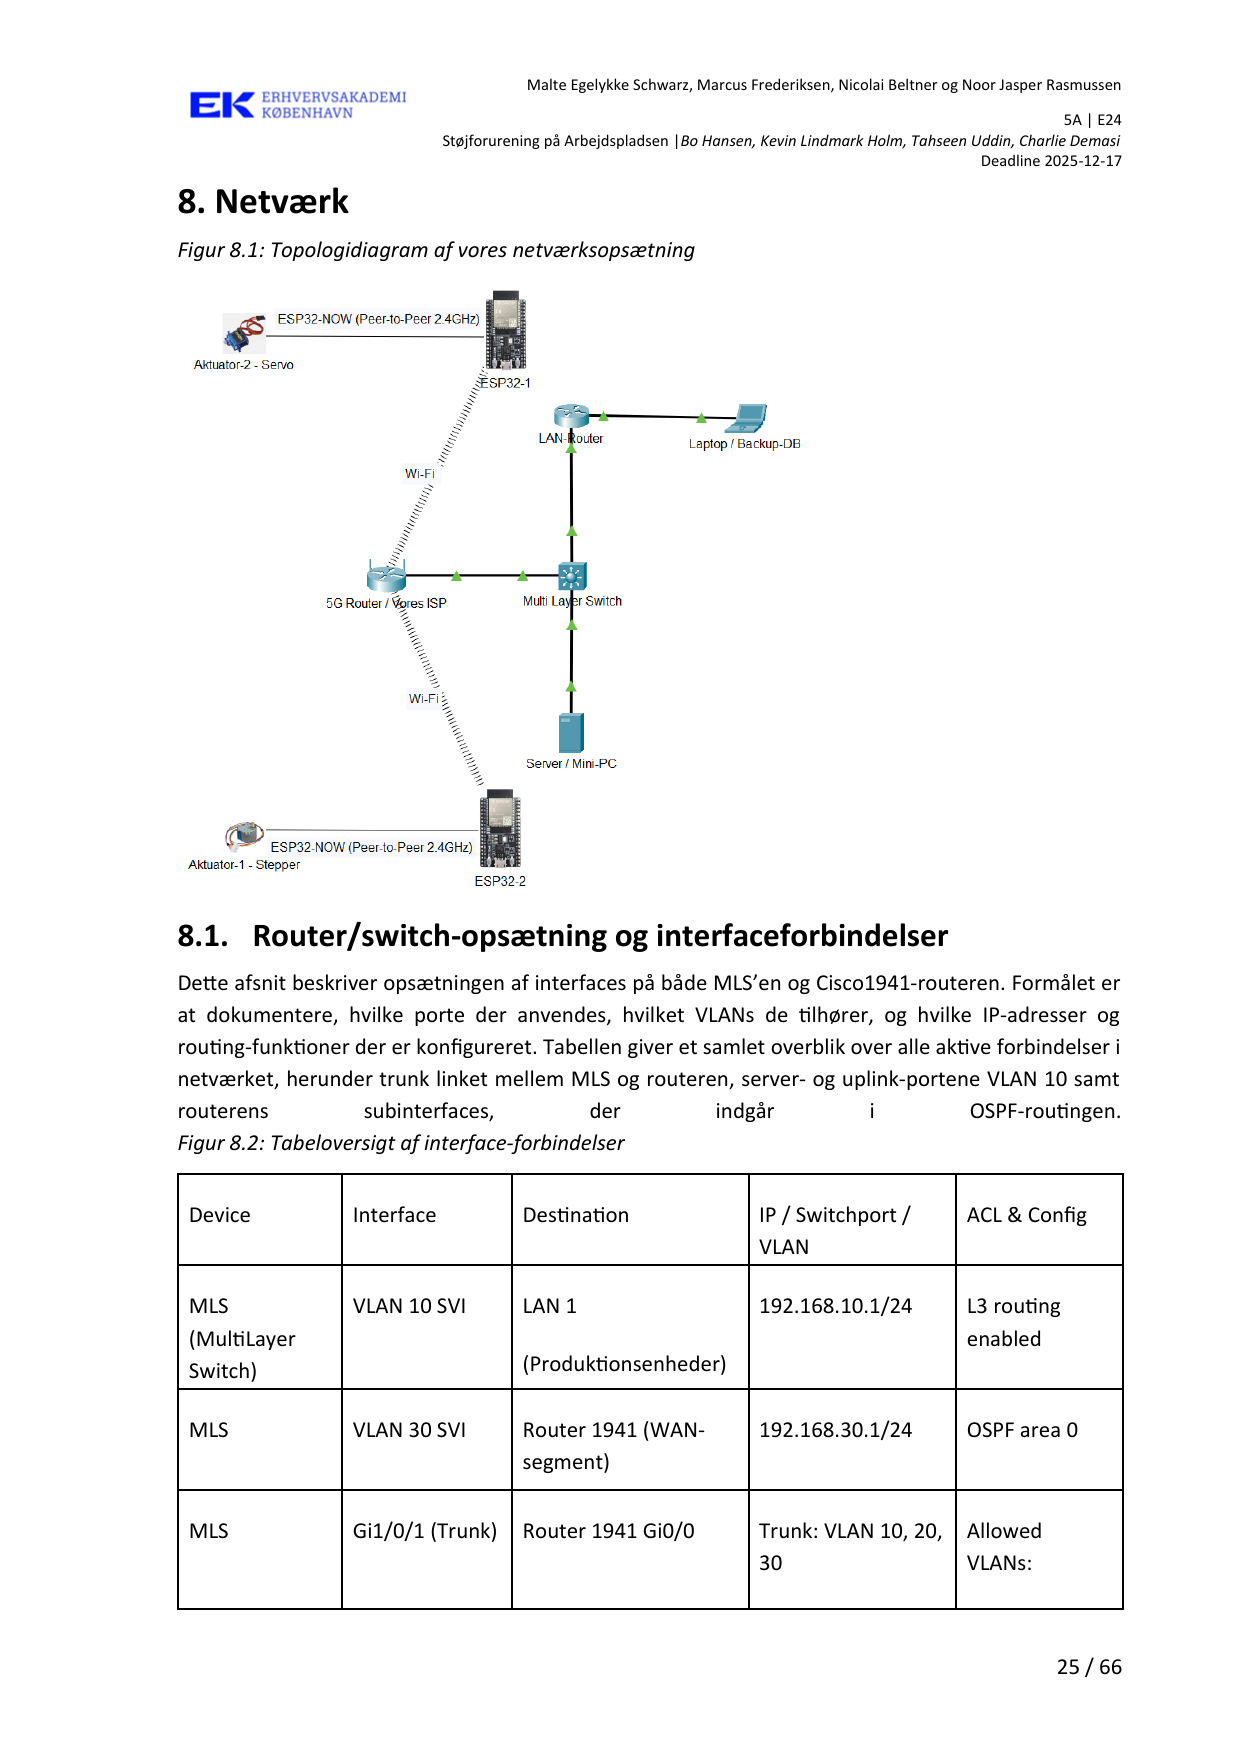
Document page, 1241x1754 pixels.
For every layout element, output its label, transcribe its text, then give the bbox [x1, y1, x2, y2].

table_cell MLS (MultiLayer Switch) [179, 1266, 341, 1388]
table_cell Gi1/0/1 (Trunk) [343, 1491, 511, 1608]
picture [177, 267, 810, 898]
table_cell Router 1941 (WAN-segment) [513, 1390, 748, 1489]
table_cell 192.168.10.1/24 [750, 1266, 955, 1388]
subtitle Netværk [177, 177, 1122, 223]
table_cell Router 1941 Gi0/0 [513, 1491, 748, 1608]
table_header ACL & Config [957, 1175, 1122, 1264]
table_cell LAN 1 (Produktionsenheder) [513, 1266, 748, 1388]
table_cell MLS [179, 1390, 341, 1489]
table_header Destination [513, 1175, 748, 1264]
table_header IP / Switchport / VLAN [750, 1175, 955, 1264]
picture [177, 73, 420, 141]
table_cell VLAN 10 SVI [343, 1266, 511, 1388]
table_cell L3 routing enabled [957, 1266, 1122, 1388]
table_header Interface [343, 1175, 511, 1264]
table_cell Trunk: VLAN 10, 20, 30 [750, 1491, 955, 1608]
table_cell VLAN 30 SVI [343, 1390, 511, 1489]
table_cell 192.168.30.1/24 [750, 1390, 955, 1489]
text Dette afsnit beskriver opsætningen af interfaces på både MLS’en og Cisco1941-routeren. Formålet er at dokumentere, hvilke porte der anvendes, hvilket VLANs de tilhører, og hvilke IP-adresser og routing-funktioner der er konfigureret. Tabellen giver et samlet overblik over alle aktive forbindelser i netværket, herunder trunk linket mellem MLS og routeren, server- og uplink-portene VLAN 10 samt routerens subinterfaces, der indgår i OSPF-routingen. Figur 8.2: Tabeloversigt af interface-forbindelser [177, 968, 1122, 1157]
subtitle Router/switch-opsætning og interfaceforbindelser [177, 914, 1122, 955]
table_cell MLS [179, 1491, 341, 1608]
table_header Device [179, 1175, 341, 1264]
table_cell OSPF area 0 [957, 1390, 1122, 1489]
table_cell Allowed VLANs: 10, 20, 30 [957, 1491, 1122, 1608]
